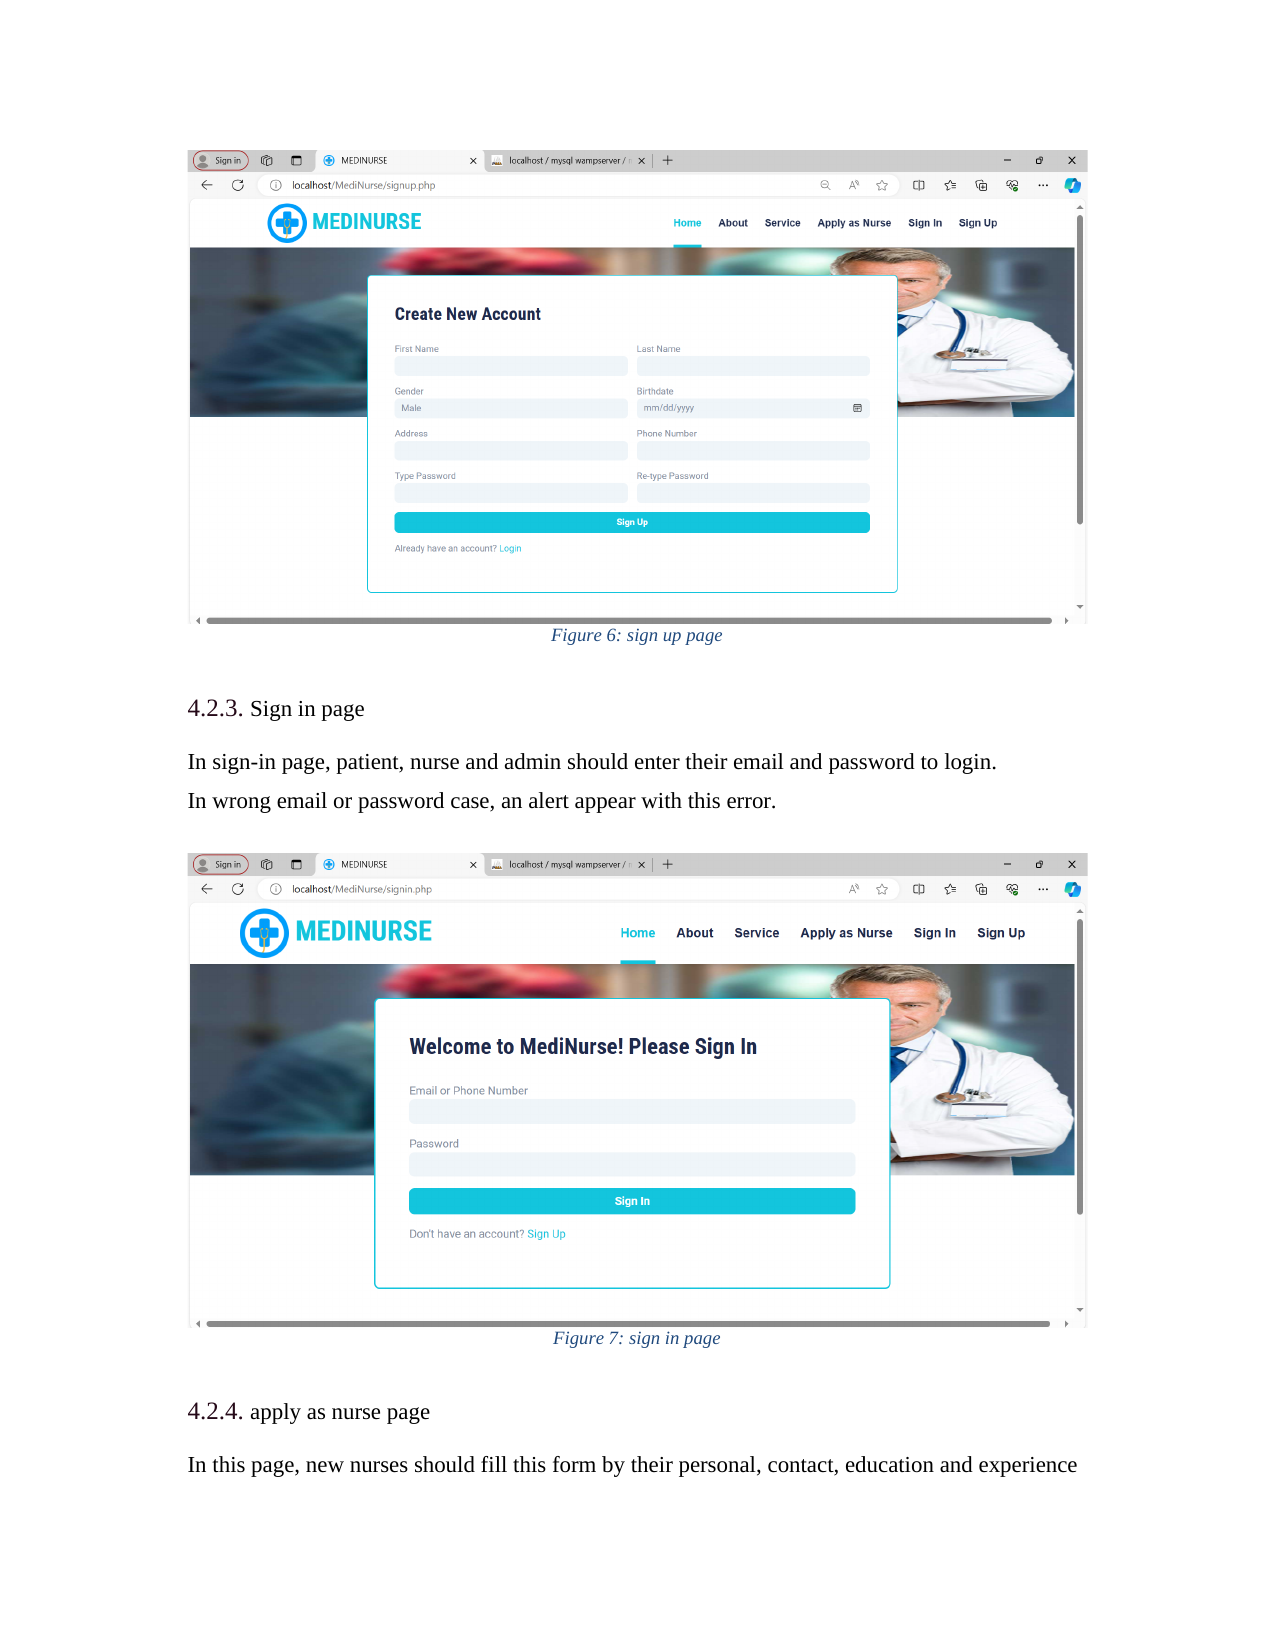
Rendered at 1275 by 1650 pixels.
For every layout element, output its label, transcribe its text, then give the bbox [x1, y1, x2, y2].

text In sign-in page, patient, nurse and admin should enter their email and password to login. [187, 748, 1087, 774]
text 4.2.3. Sign in page [187, 693, 1087, 721]
text 4.2.4. apply as nurse page [187, 1396, 1087, 1424]
picture [187, 150, 1088, 624]
text Figure 7: sign in page [187, 1328, 1087, 1349]
text In wrong email or password case, an alert appear with this error. [187, 787, 1087, 814]
picture [187, 853, 1088, 1328]
text Figure 6: sign up page [187, 624, 1087, 646]
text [187, 1451, 1087, 1477]
